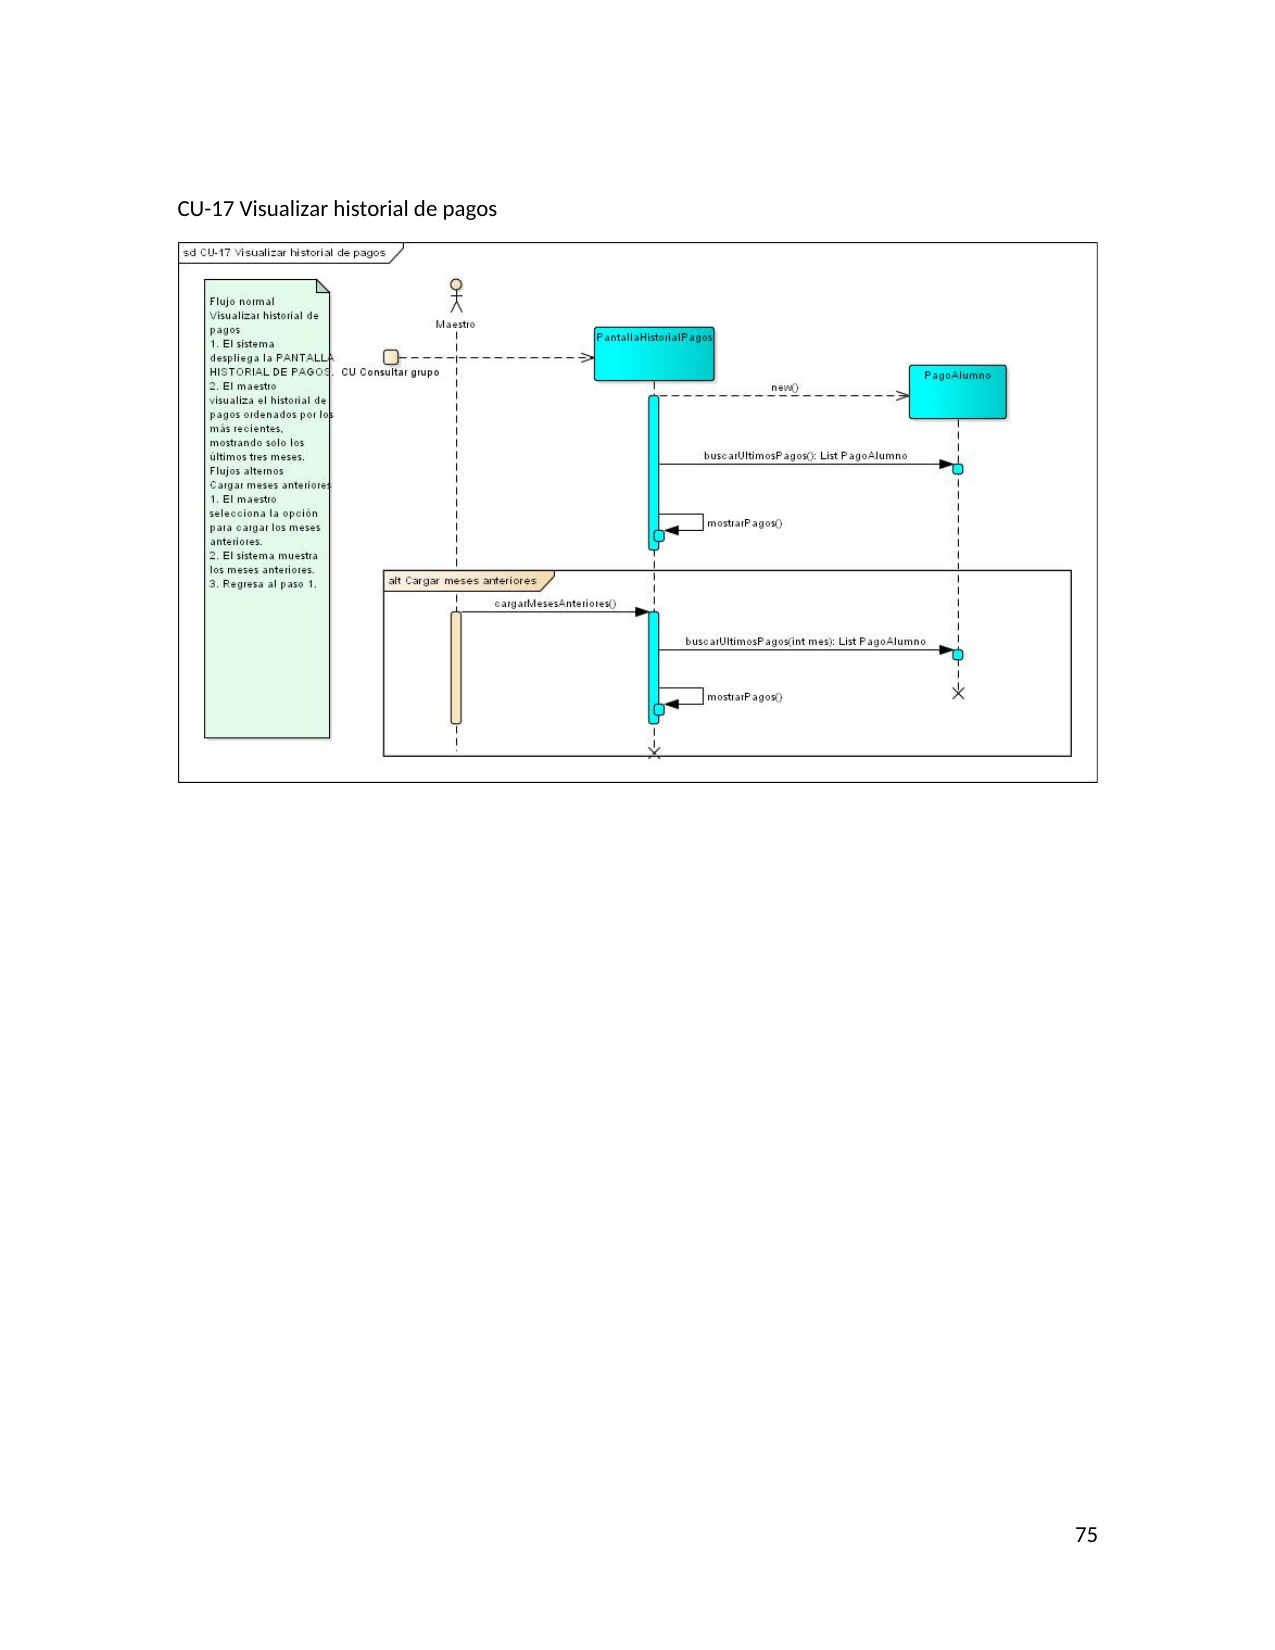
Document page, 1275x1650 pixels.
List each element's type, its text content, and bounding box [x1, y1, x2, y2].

text CU-17 Visualizar historial de pagos [177, 194, 1098, 222]
picture [177, 241, 1098, 783]
